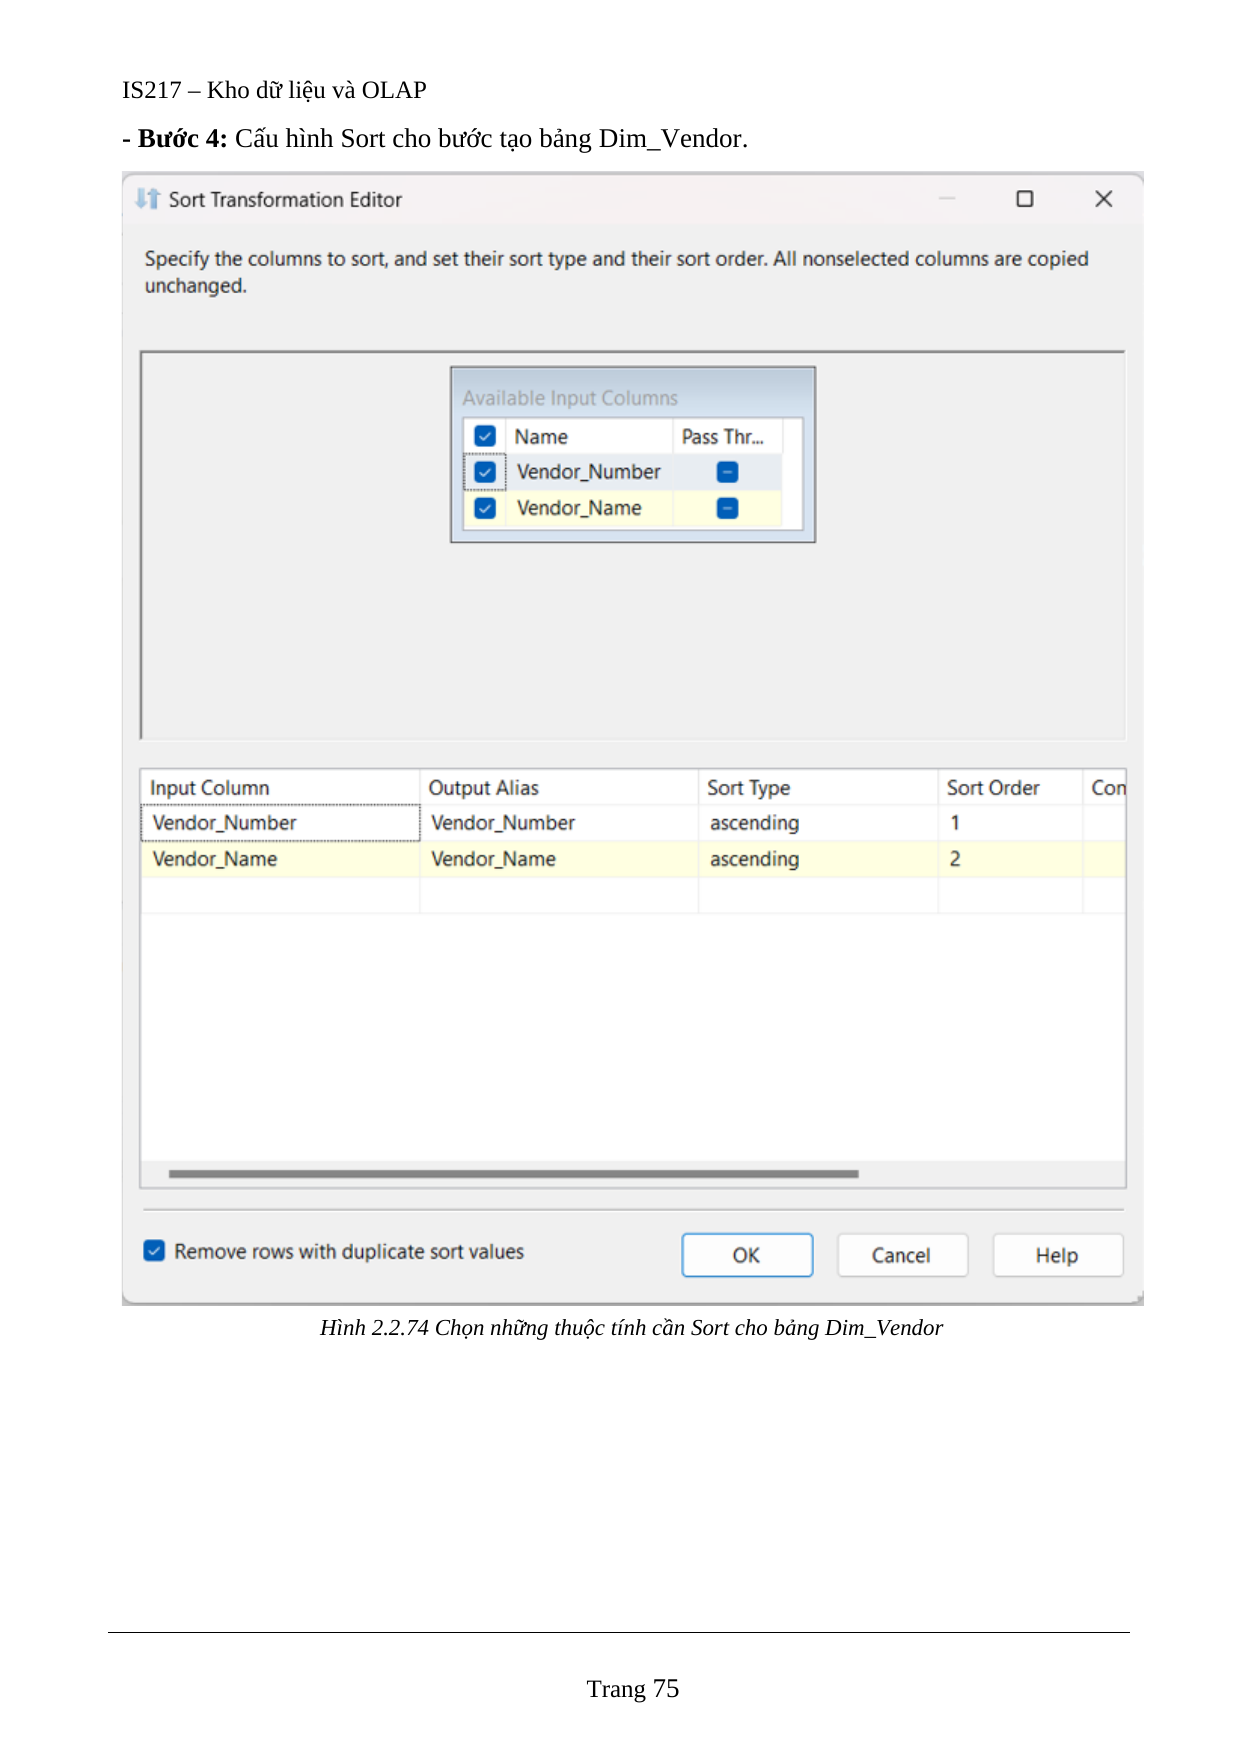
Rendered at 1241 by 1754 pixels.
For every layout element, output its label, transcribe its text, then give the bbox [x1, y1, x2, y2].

picture [121, 171, 1144, 1306]
text - Bước 4: Cấu hình Sort cho bước tạo bảng Dim_Vendor. [122, 122, 1144, 153]
